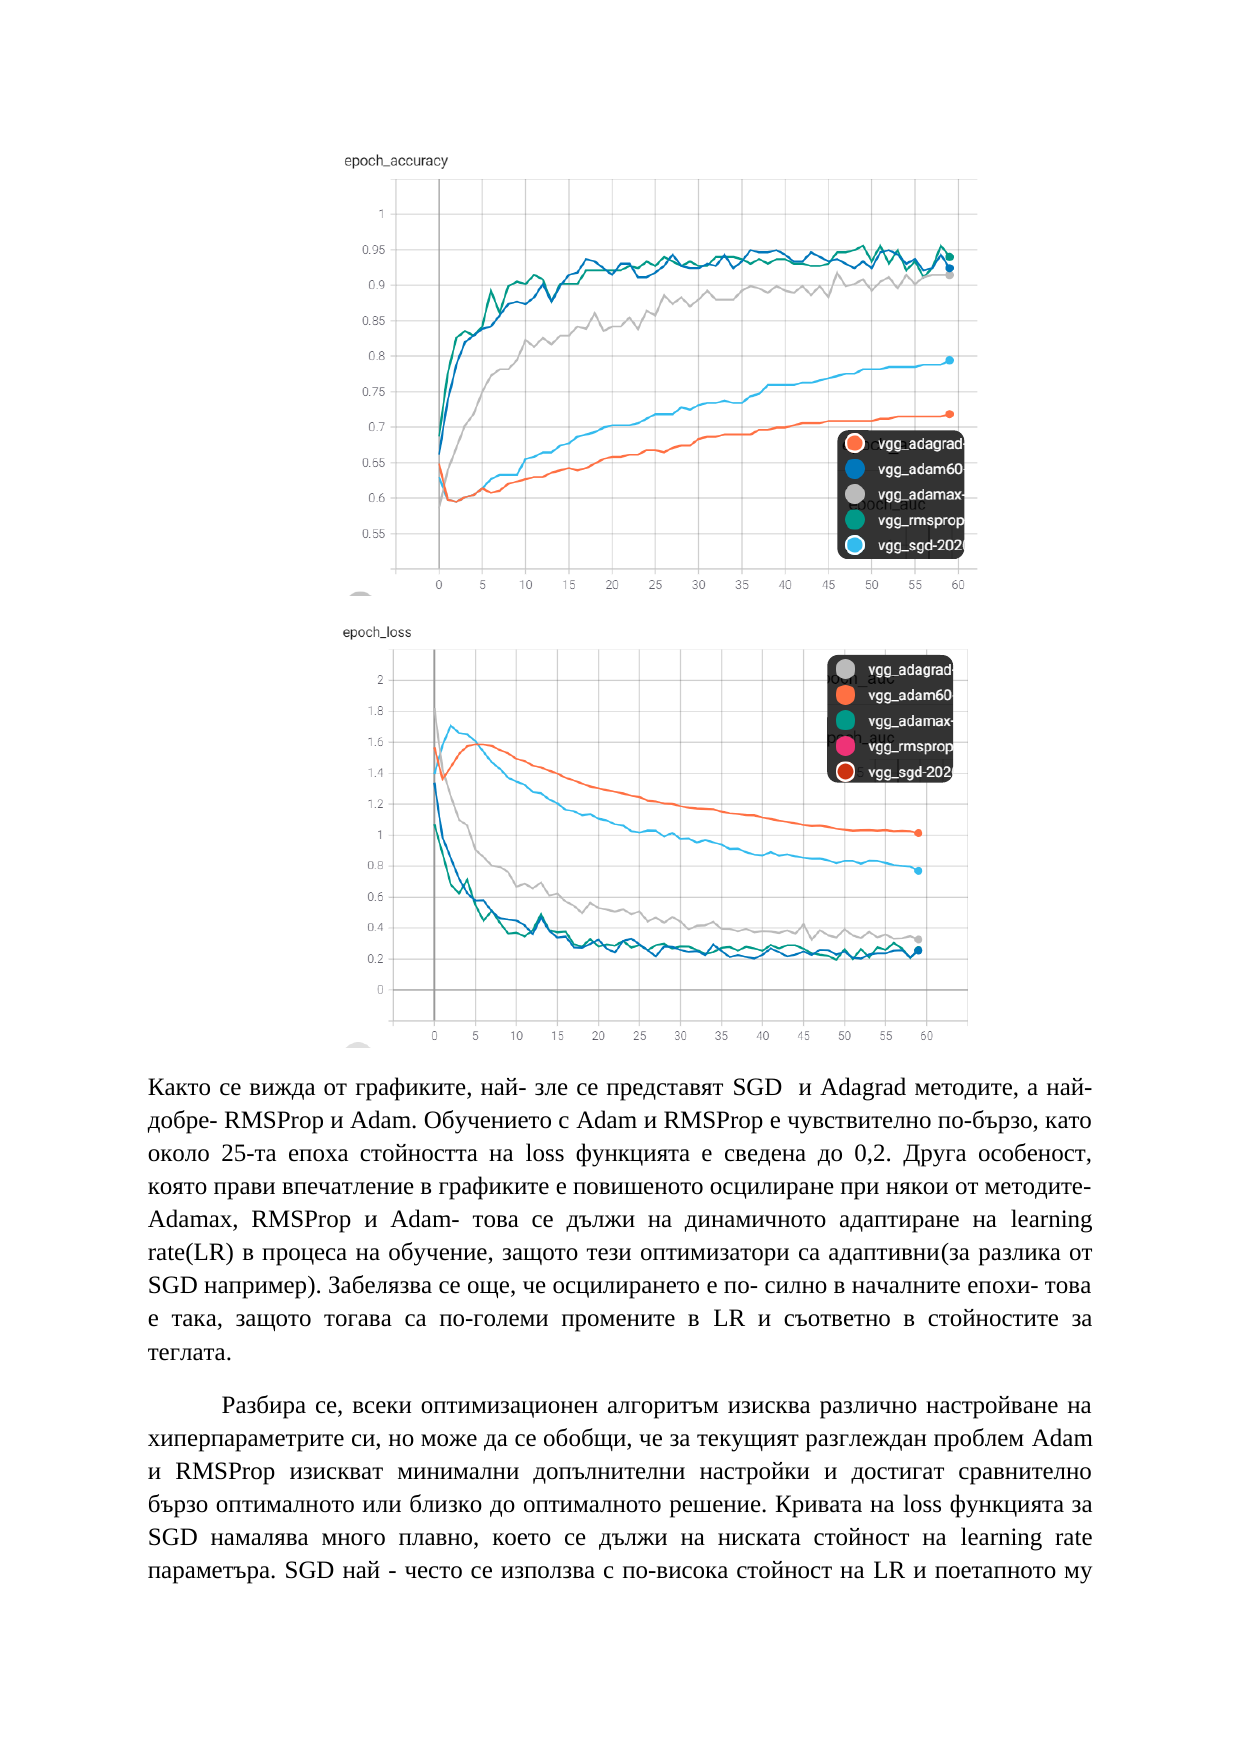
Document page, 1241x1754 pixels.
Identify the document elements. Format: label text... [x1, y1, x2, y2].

text Както се вижда от графиките, най- зле се представят SGD и Adagrad методите, а най- добре- RMSProp и Adam. Обучението с Adam и RMSProp е чувствително по-бързо, като около 25-та епоха стойността на loss функцията е сведена до 0,2. Друга особеност, която прави впечатление в графиките е повишеното осцилиране при някои от методите- Adamax, RMSProp и Adam- това се дължи на динамичното адаптиране на learning rate(LR) в процеса на обучение, защото тези оптимизатори са адаптивни(за разлика от SGD например). Забелязва се още, че осцилирането е по- силно в началните епохи- това е така, защото тогава са по-големи промените в LR и съответно в стойностите за теглата. [148, 1072, 1093, 1365]
picture [336, 147, 978, 596]
picture [335, 620, 979, 1048]
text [148, 1390, 1093, 1584]
